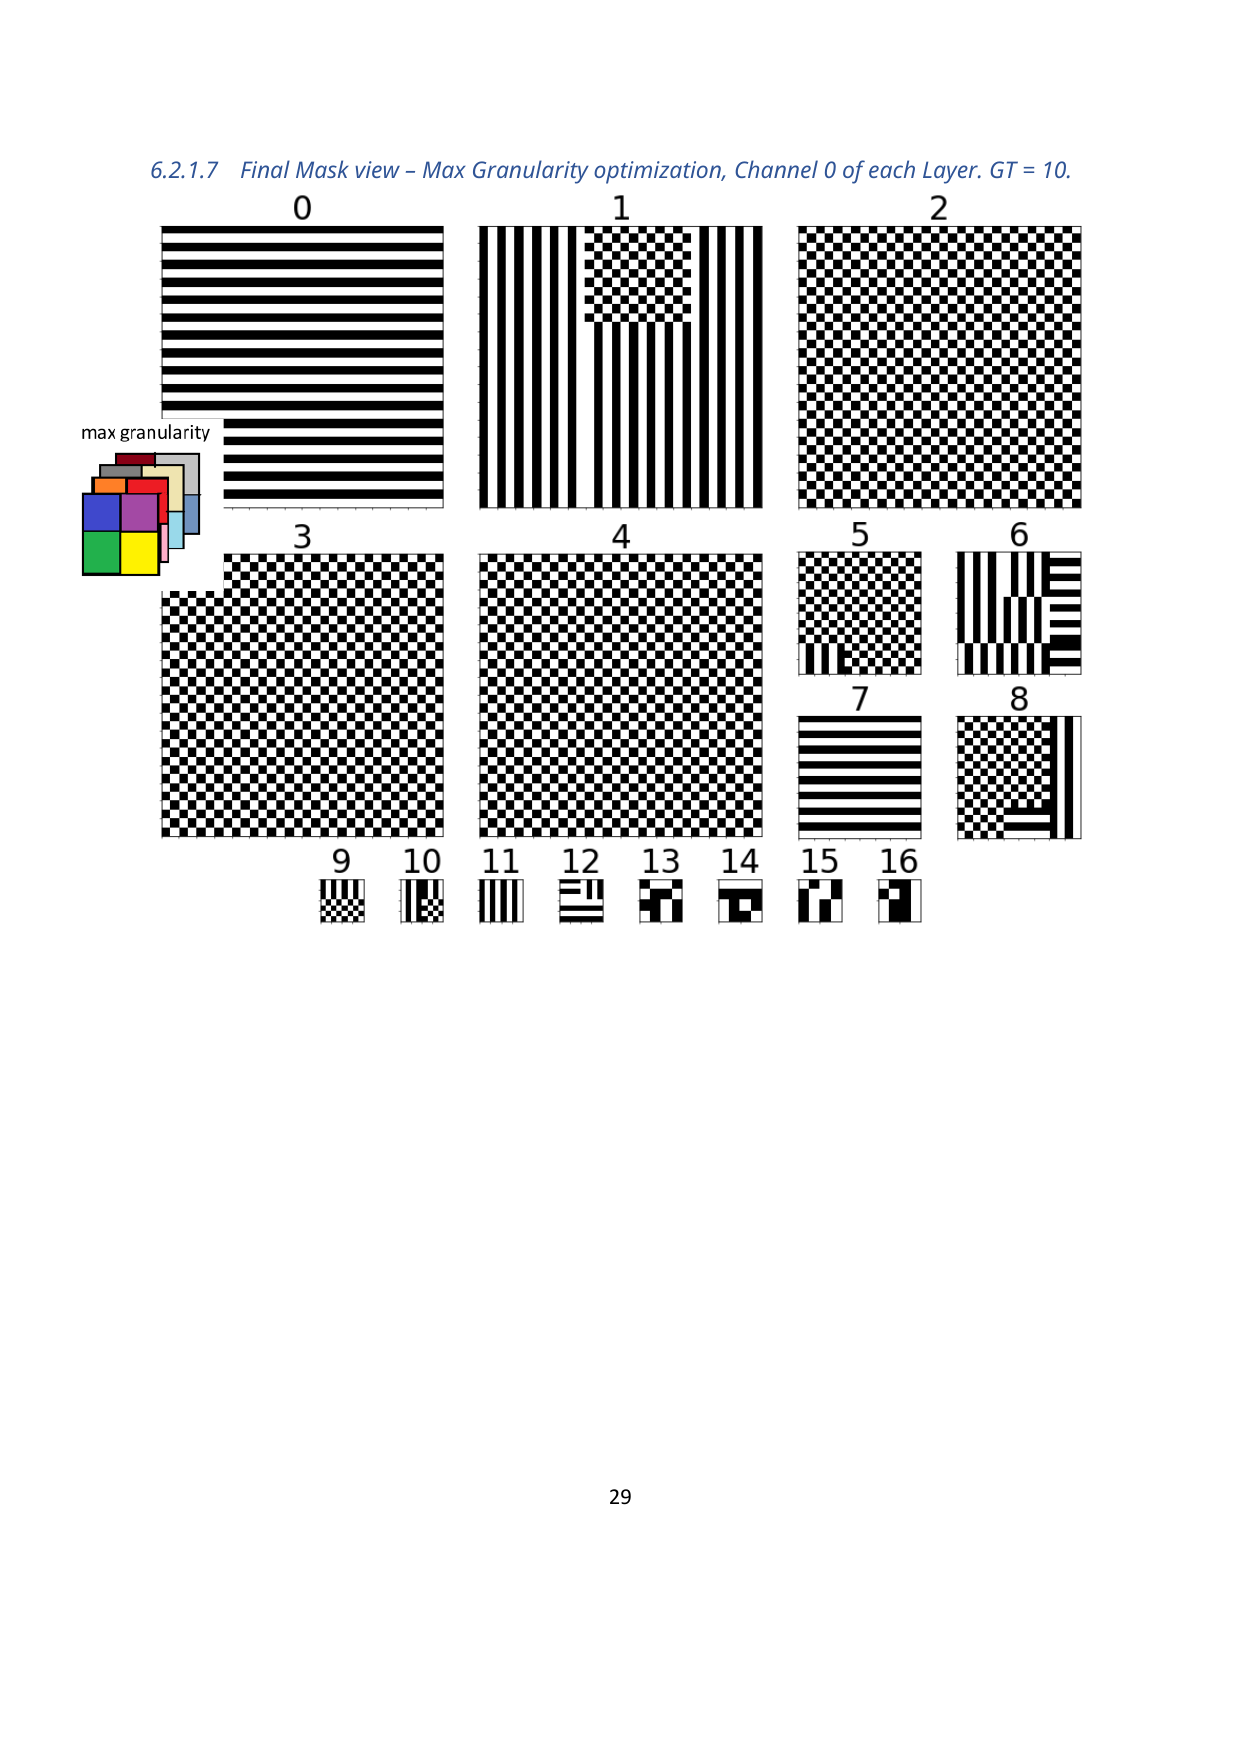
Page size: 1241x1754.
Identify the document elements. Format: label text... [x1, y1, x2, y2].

picture [52, 187, 1091, 933]
subtitle Final Mask view – Max Granularity optimization, Channel 0 of each Layer. GT = 10. [150, 154, 1090, 185]
